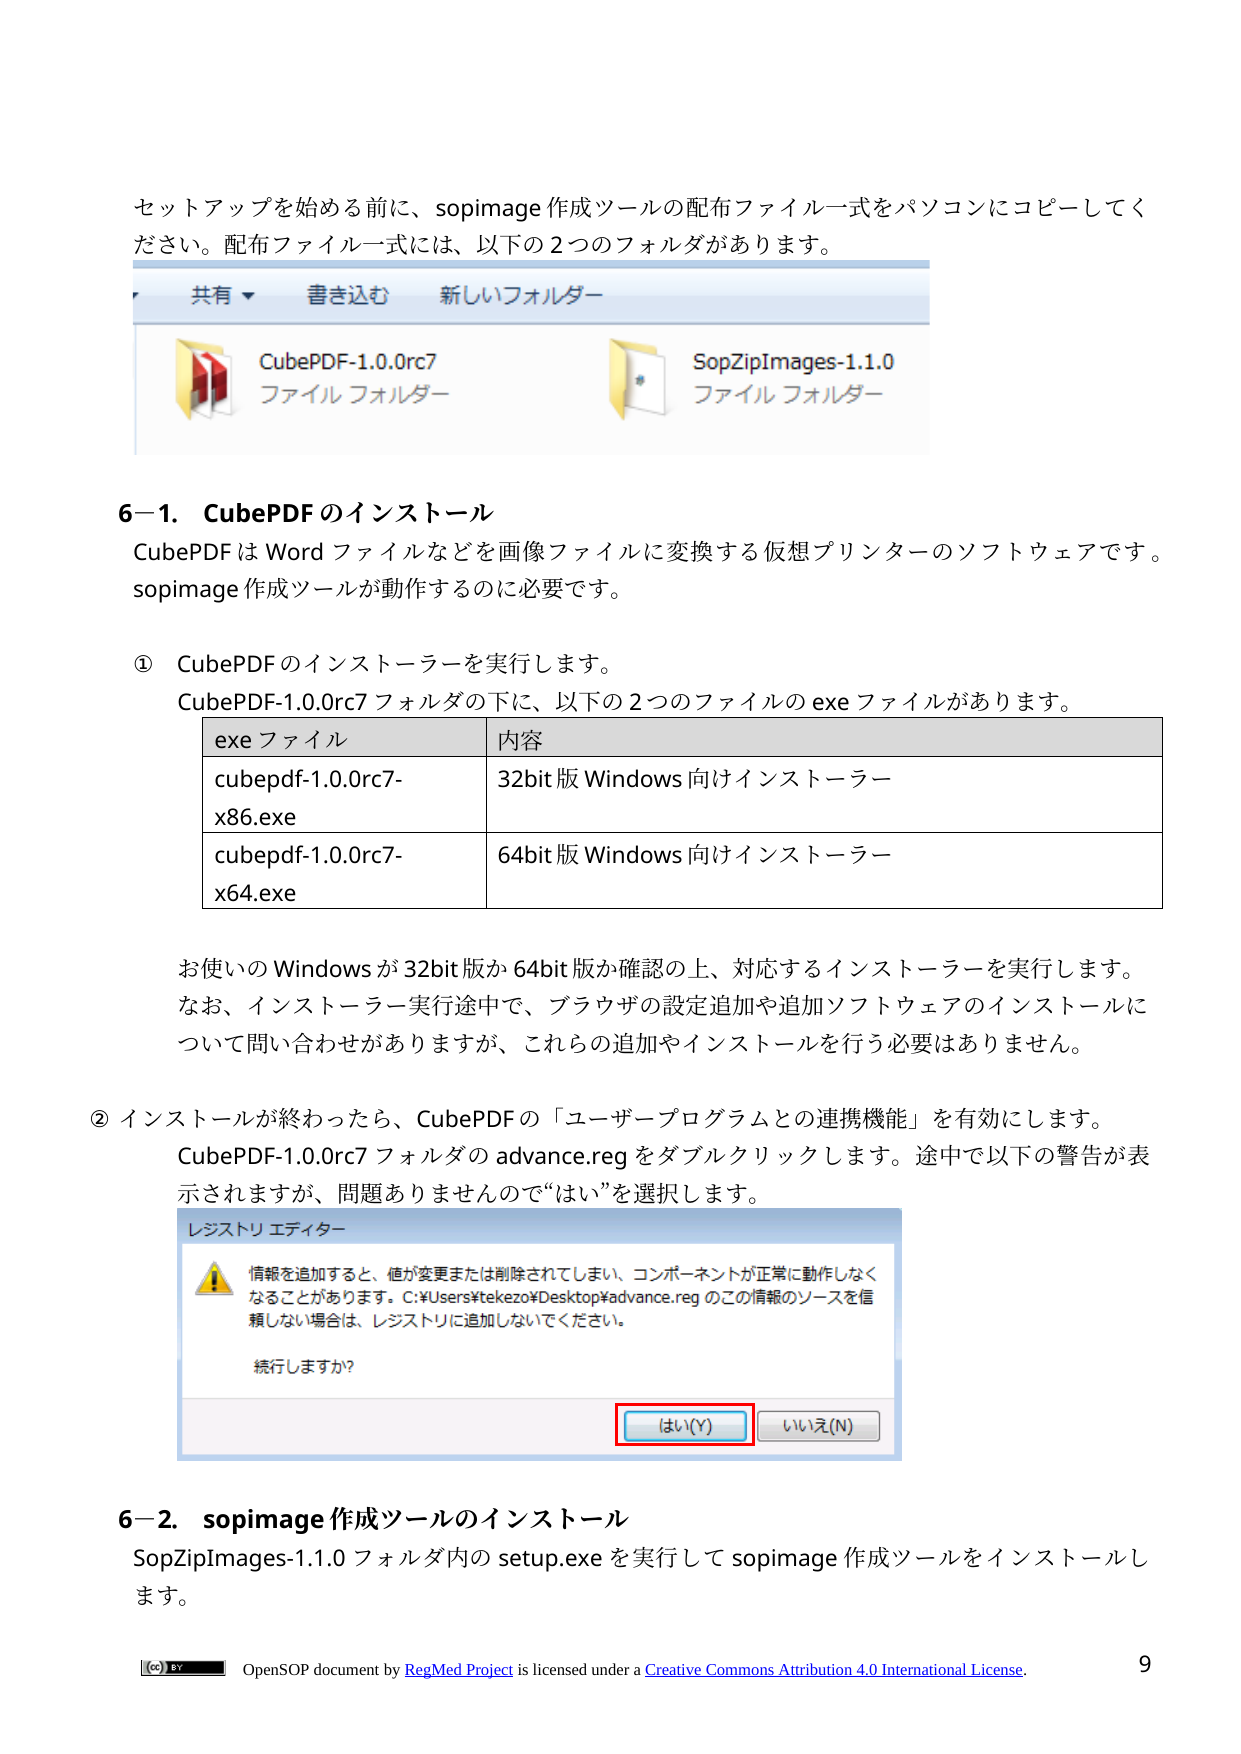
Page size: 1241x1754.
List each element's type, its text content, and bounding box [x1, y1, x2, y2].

table_cell 32bit版Windows向けインストーラー [487, 757, 1162, 832]
text SopZipImages-1.1.0フォルダ内のsetup.exeを実行してsopimage作成ツールをインストールします。 [133, 1536, 1152, 1611]
table_cell 64bit版Windows向けインストーラー [487, 833, 1162, 908]
picture [132, 260, 930, 455]
list CubePDFのインストーラーを実行します。 [133, 642, 1152, 680]
text お使いのWindowsが32bit版か64bit版か確認の上、対応するインストーラーを実行します。 [177, 946, 1152, 984]
text CubePDFはWordファイルなどを画像ファイルに変換する仮想プリンターのソフトウェアです。sopimage作成ツールが動作するのに必要です。 [133, 530, 1152, 605]
subtitle CubePDFのインストール [118, 492, 1152, 530]
table_cell cubepdf-1.0.0rc7-x86.exe [203, 757, 486, 832]
table_cell cubepdf-1.0.0rc7-x64.exe [203, 833, 486, 908]
text セットアップを始める前に、sopimage作成ツールの配布ファイル一式をパソコンにコピーしてください。配布ファイル一式には、以下の2つのフォルダがあります。 [133, 185, 1152, 260]
picture [141, 1660, 226, 1676]
picture [177, 1208, 902, 1461]
text CubePDF-1.0.0rc7フォルダの下に、以下の2つのファイルのexeファイルがあります。 [177, 680, 1152, 717]
table_header exeファイル [203, 718, 486, 756]
text なお、インストーラー実行途中で、ブラウザの設定追加や追加ソフトウェアのインストールについて問い合わせがありますが、これらの追加やインストールを行う必要はありません。 [177, 984, 1152, 1059]
table_header 内容 [487, 718, 1162, 756]
list インストールが終わったら、CubePDFの「ユーザープログラムとの連携機能」を有効にします。 [89, 1096, 1152, 1134]
subtitle sopimage作成ツールのインストール [118, 1498, 1152, 1536]
text CubePDF-1.0.0rc7フォルダのadvance.regをダブルクリックします。途中で以下の警告が表示されますが、問題ありませんので“はい”を選択します。 [177, 1134, 1152, 1209]
